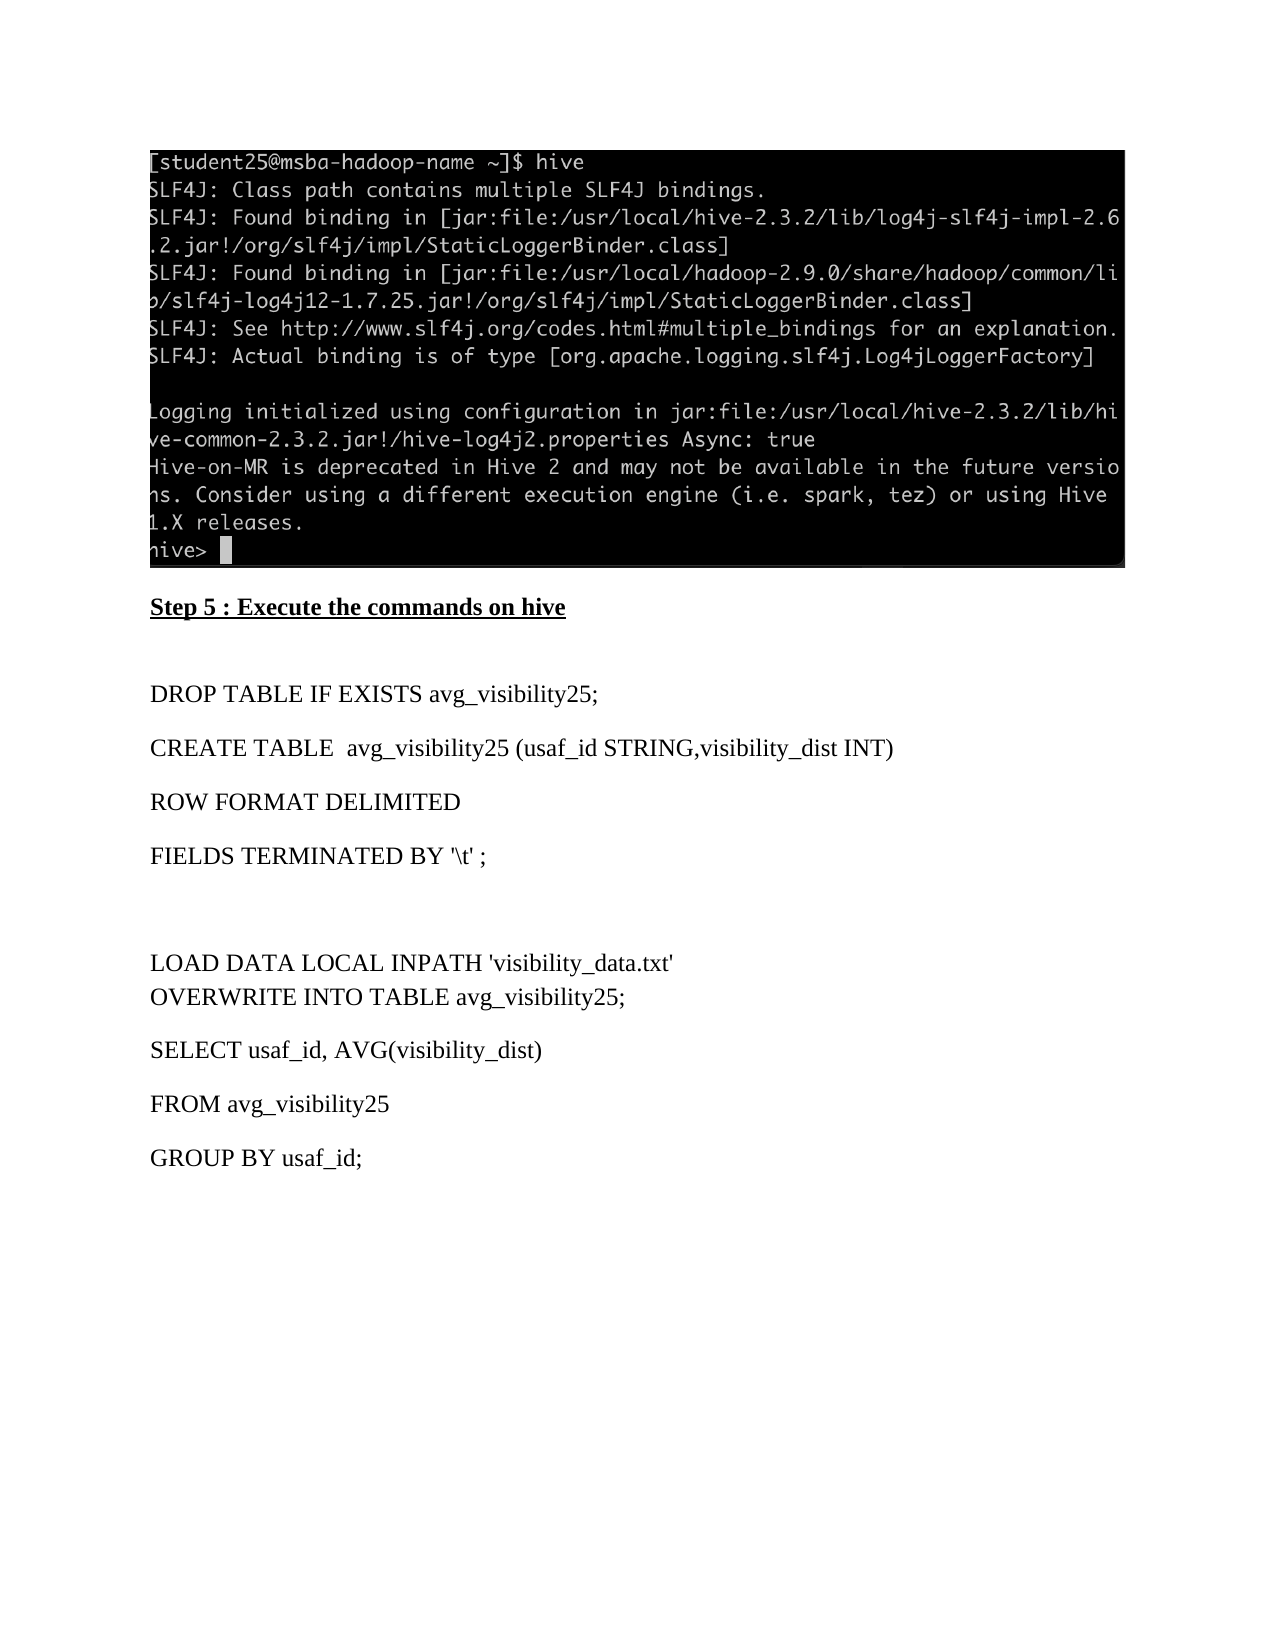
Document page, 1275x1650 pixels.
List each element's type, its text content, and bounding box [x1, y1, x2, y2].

text GROUP BY usaf_id; [150, 1143, 1125, 1172]
text Step 5 : Execute the commands on hive [150, 592, 1125, 621]
text DROP TABLE IF EXISTS avg_visibility25; [150, 646, 1125, 708]
text LOAD DATA LOCAL INPATH 'visibility_data.txt' OVERWRITE INTO TABLE avg_visibility25; [150, 948, 1125, 1010]
text FIELDS TERMINATED BY '\t' ; [150, 841, 1125, 869]
text FROM avg_visibility25 [150, 1089, 1125, 1118]
text SELECT usaf_id, AVG(visibility_dist) [150, 1035, 1125, 1064]
picture [150, 150, 1125, 568]
text CREATE TABLE avg_visibility25 (usaf_id STRING,visibility_dist INT) [150, 733, 1125, 762]
text ROW FORMAT DELIMITED [150, 787, 1125, 816]
